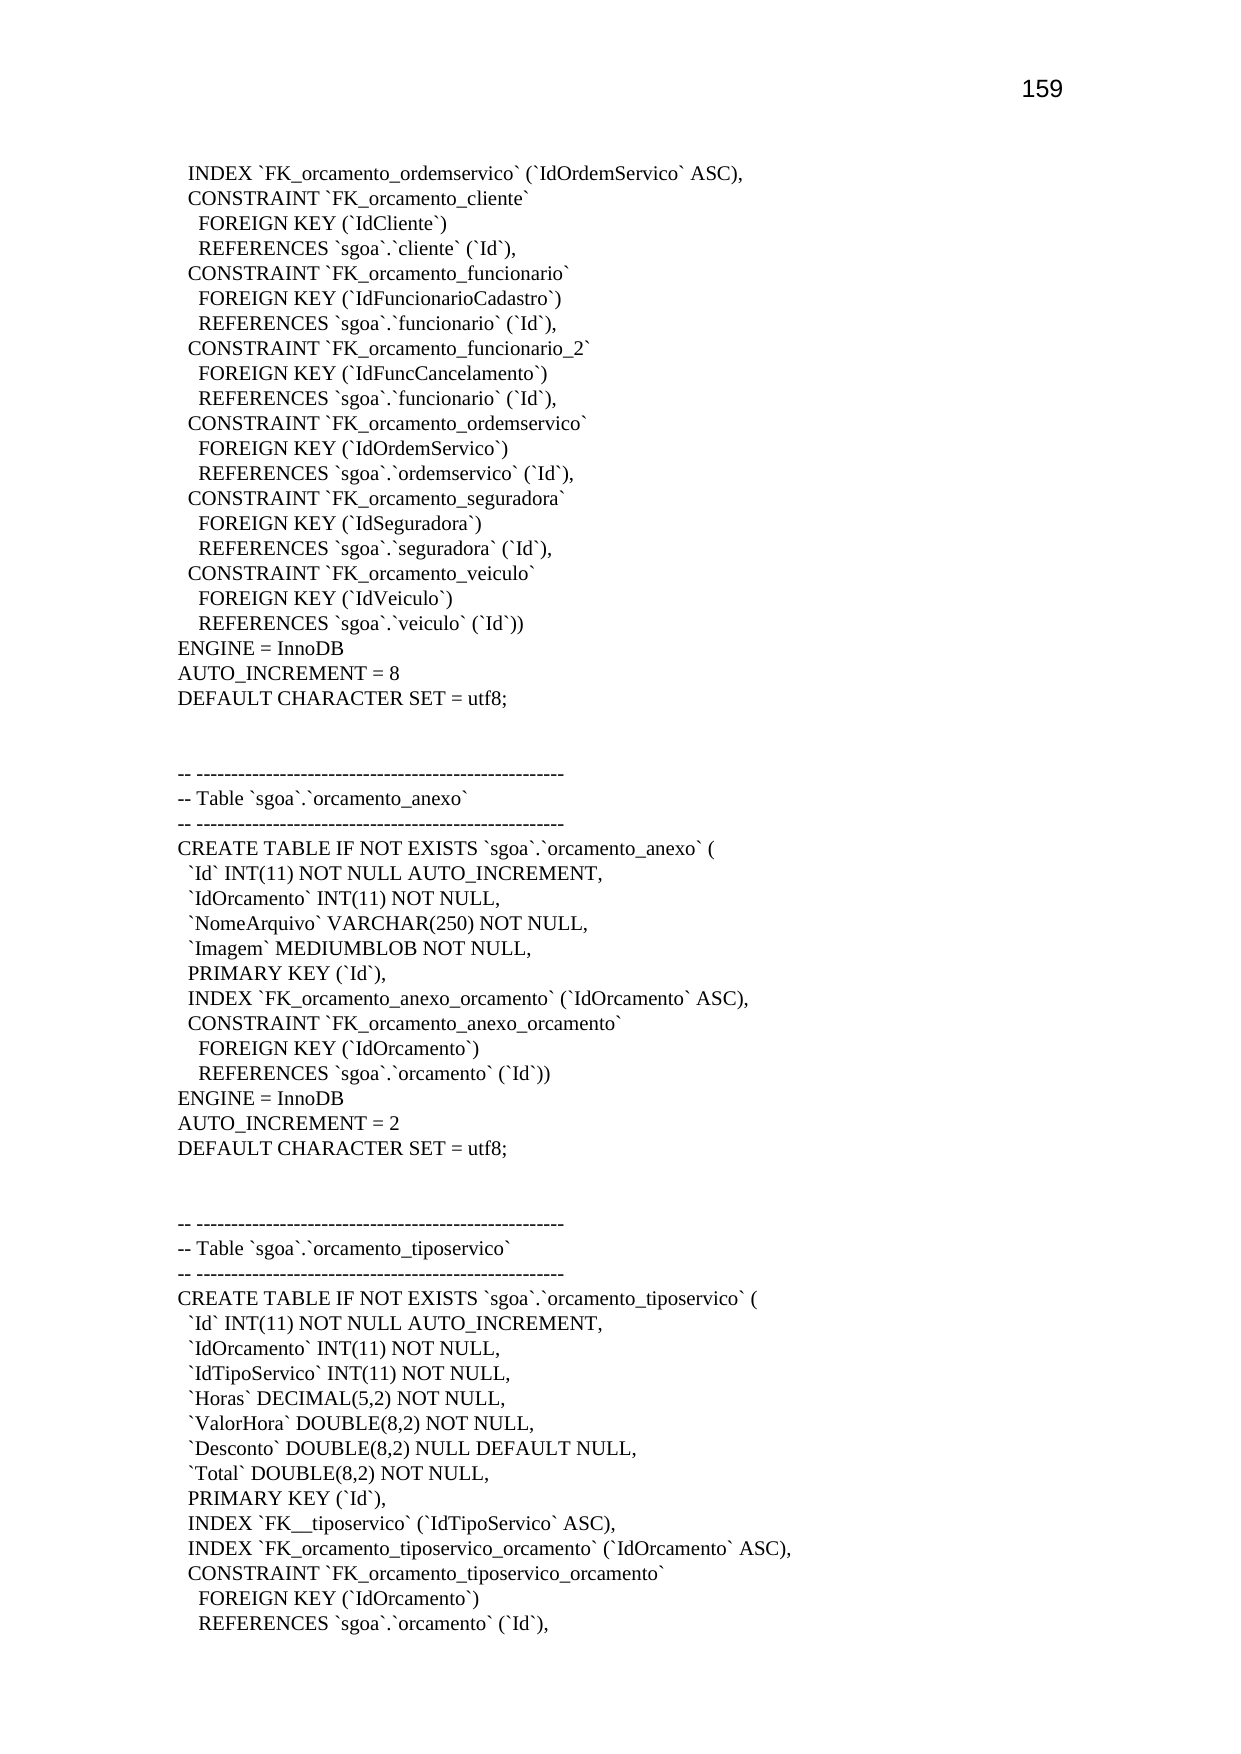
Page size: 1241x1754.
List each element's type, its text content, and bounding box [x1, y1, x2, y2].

text CONSTRAINT `FK_orcamento_ordemservico` [177, 410, 1063, 435]
text -- Table `sgoa`.`orcamento_anexo` [177, 785, 1063, 810]
text REFERENCES `sgoa`.`funcionario` (`Id`), [177, 385, 1063, 410]
text FOREIGN KEY (`IdOrdemServico`) [177, 435, 1063, 460]
text REFERENCES `sgoa`.`funcionario` (`Id`), [177, 310, 1063, 335]
text REFERENCES `sgoa`.`orcamento` (`Id`), [177, 1610, 1063, 1635]
text CONSTRAINT `FK_orcamento_cliente` [177, 185, 1063, 210]
text `Total` DOUBLE(8,2) NOT NULL, [177, 1460, 1063, 1485]
text -- ----------------------------------------------------- [177, 760, 1063, 785]
text INDEX `FK_orcamento_tiposervico_orcamento` (`IdOrcamento` ASC), [177, 1535, 1063, 1560]
text ENGINE = InnoDB [177, 635, 1063, 660]
text FOREIGN KEY (`IdCliente`) [177, 210, 1063, 235]
text CREATE TABLE IF NOT EXISTS `sgoa`.`orcamento_anexo` ( [177, 835, 1063, 860]
text REFERENCES `sgoa`.`ordemservico` (`Id`), [177, 460, 1063, 485]
text CONSTRAINT `FK_orcamento_funcionario` [177, 260, 1063, 285]
text `Id` INT(11) NOT NULL AUTO_INCREMENT, [177, 860, 1063, 885]
text CONSTRAINT `FK_orcamento_anexo_orcamento` [177, 1010, 1063, 1035]
text INDEX `FK_orcamento_ordemservico` (`IdOrdemServico` ASC), [177, 160, 1063, 185]
text `IdTipoServico` INT(11) NOT NULL, [177, 1360, 1063, 1385]
text INDEX `FK__tiposervico` (`IdTipoServico` ASC), [177, 1510, 1063, 1535]
text `Imagem` MEDIUMBLOB NOT NULL, [177, 935, 1063, 960]
text CONSTRAINT `FK_orcamento_seguradora` [177, 485, 1063, 510]
text INDEX `FK_orcamento_anexo_orcamento` (`IdOrcamento` ASC), [177, 985, 1063, 1010]
text ENGINE = InnoDB [177, 1085, 1063, 1110]
text DEFAULT CHARACTER SET = utf8; [177, 1135, 1063, 1160]
text `Id` INT(11) NOT NULL AUTO_INCREMENT, [177, 1310, 1063, 1335]
text -- Table `sgoa`.`orcamento_tiposervico` [177, 1235, 1063, 1260]
text `Horas` DECIMAL(5,2) NOT NULL, [177, 1385, 1063, 1410]
text `IdOrcamento` INT(11) NOT NULL, [177, 885, 1063, 910]
text DEFAULT CHARACTER SET = utf8; [177, 685, 1063, 710]
text FOREIGN KEY (`IdSeguradora`) [177, 510, 1063, 535]
text FOREIGN KEY (`IdFuncCancelamento`) [177, 360, 1063, 385]
text PRIMARY KEY (`Id`), [177, 960, 1063, 985]
text `Desconto` DOUBLE(8,2) NULL DEFAULT NULL, [177, 1435, 1063, 1460]
text -- ----------------------------------------------------- [177, 1210, 1063, 1235]
text FOREIGN KEY (`IdFuncionarioCadastro`) [177, 285, 1063, 310]
text REFERENCES `sgoa`.`seguradora` (`Id`), [177, 535, 1063, 560]
text `IdOrcamento` INT(11) NOT NULL, [177, 1335, 1063, 1360]
text `NomeArquivo` VARCHAR(250) NOT NULL, [177, 910, 1063, 935]
text `ValorHora` DOUBLE(8,2) NOT NULL, [177, 1410, 1063, 1435]
text CREATE TABLE IF NOT EXISTS `sgoa`.`orcamento_tiposervico` ( [177, 1285, 1063, 1310]
text AUTO_INCREMENT = 2 [177, 1110, 1063, 1135]
text CONSTRAINT `FK_orcamento_veiculo` [177, 560, 1063, 585]
text -- ----------------------------------------------------- [177, 1260, 1063, 1285]
text FOREIGN KEY (`IdOrcamento`) [177, 1585, 1063, 1610]
text PRIMARY KEY (`Id`), [177, 1485, 1063, 1510]
text FOREIGN KEY (`IdOrcamento`) [177, 1035, 1063, 1060]
text -- ----------------------------------------------------- [177, 810, 1063, 835]
text REFERENCES `sgoa`.`veiculo` (`Id`)) [177, 610, 1063, 635]
text CONSTRAINT `FK_orcamento_funcionario_2` [177, 335, 1063, 360]
text REFERENCES `sgoa`.`orcamento` (`Id`)) [177, 1060, 1063, 1085]
text REFERENCES `sgoa`.`cliente` (`Id`), [177, 235, 1063, 260]
text CONSTRAINT `FK_orcamento_tiposervico_orcamento` [177, 1560, 1063, 1585]
text AUTO_INCREMENT = 8 [177, 660, 1063, 685]
text FOREIGN KEY (`IdVeiculo`) [177, 585, 1063, 610]
